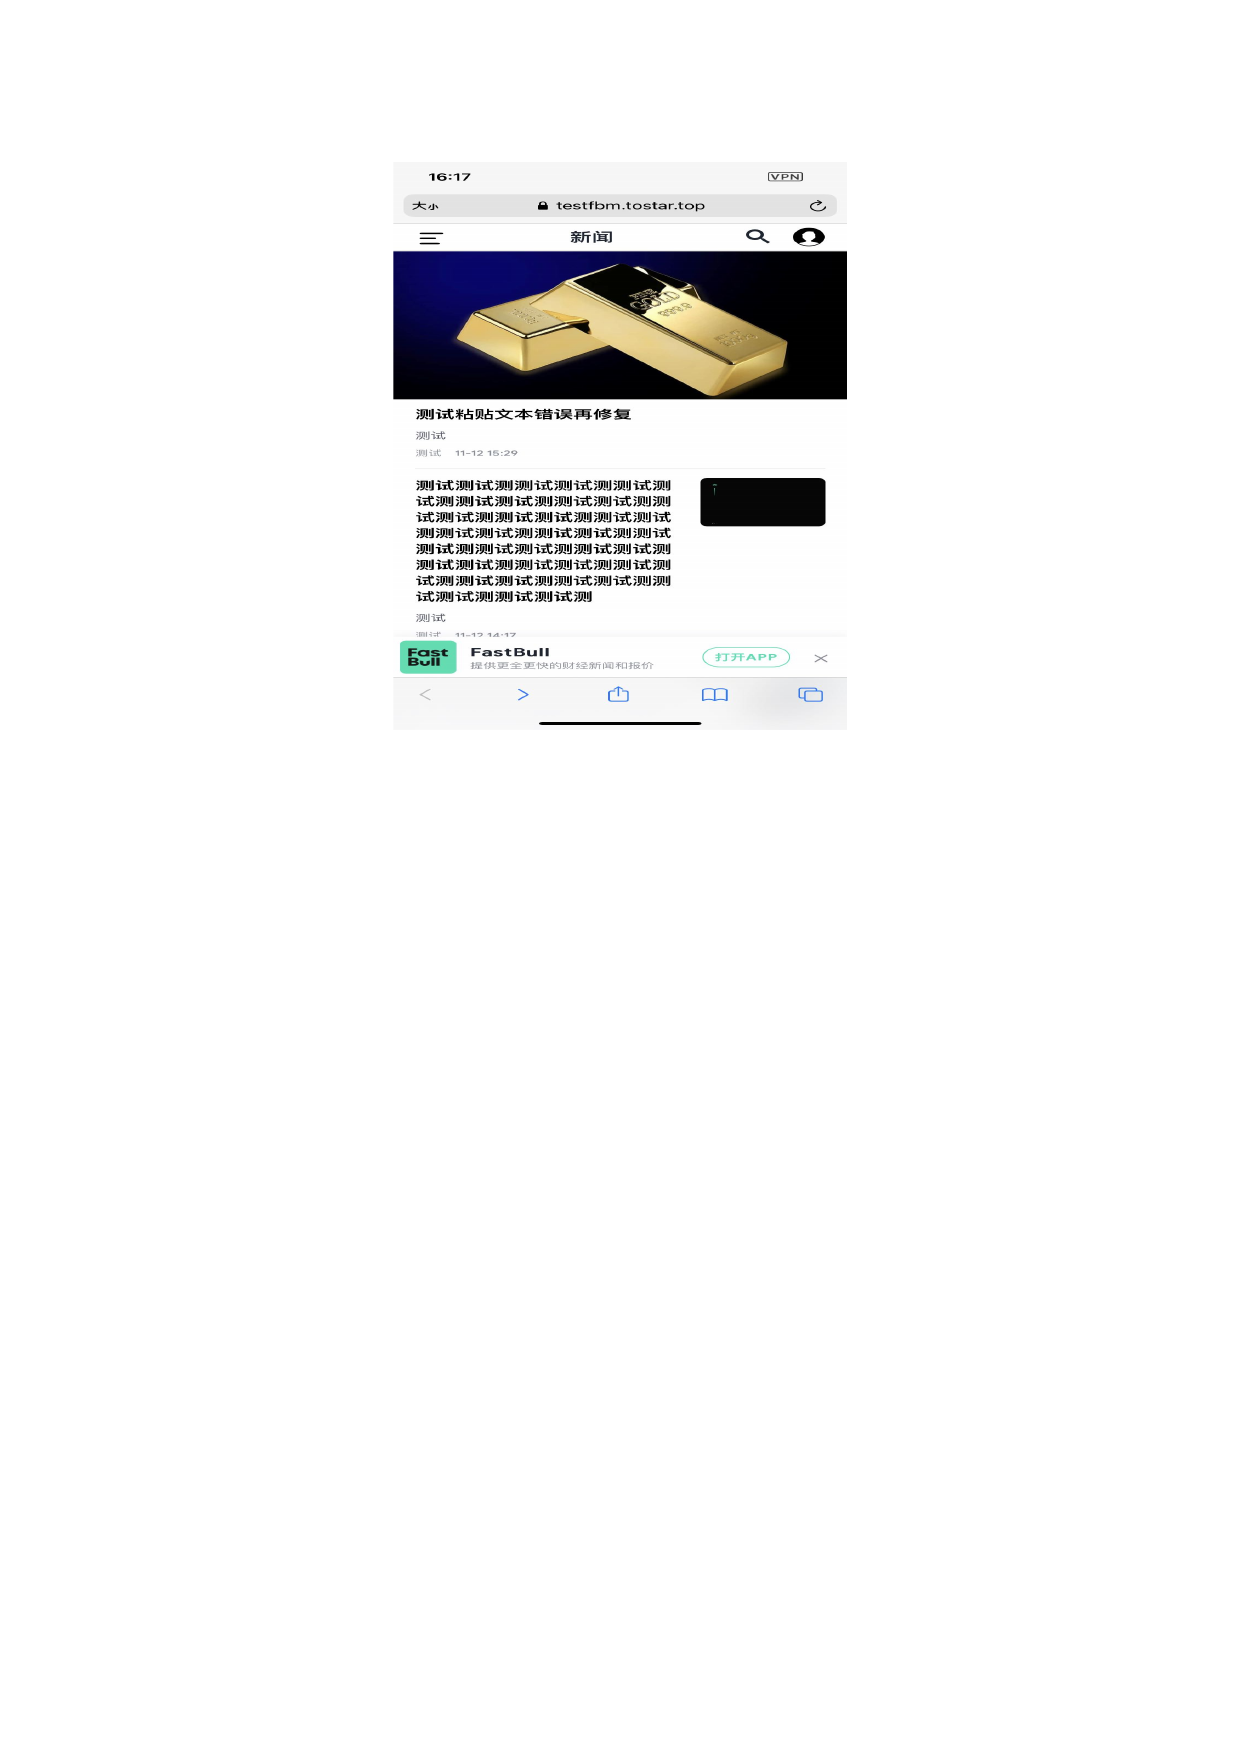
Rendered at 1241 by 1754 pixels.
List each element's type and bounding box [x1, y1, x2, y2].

picture [393, 162, 847, 730]
